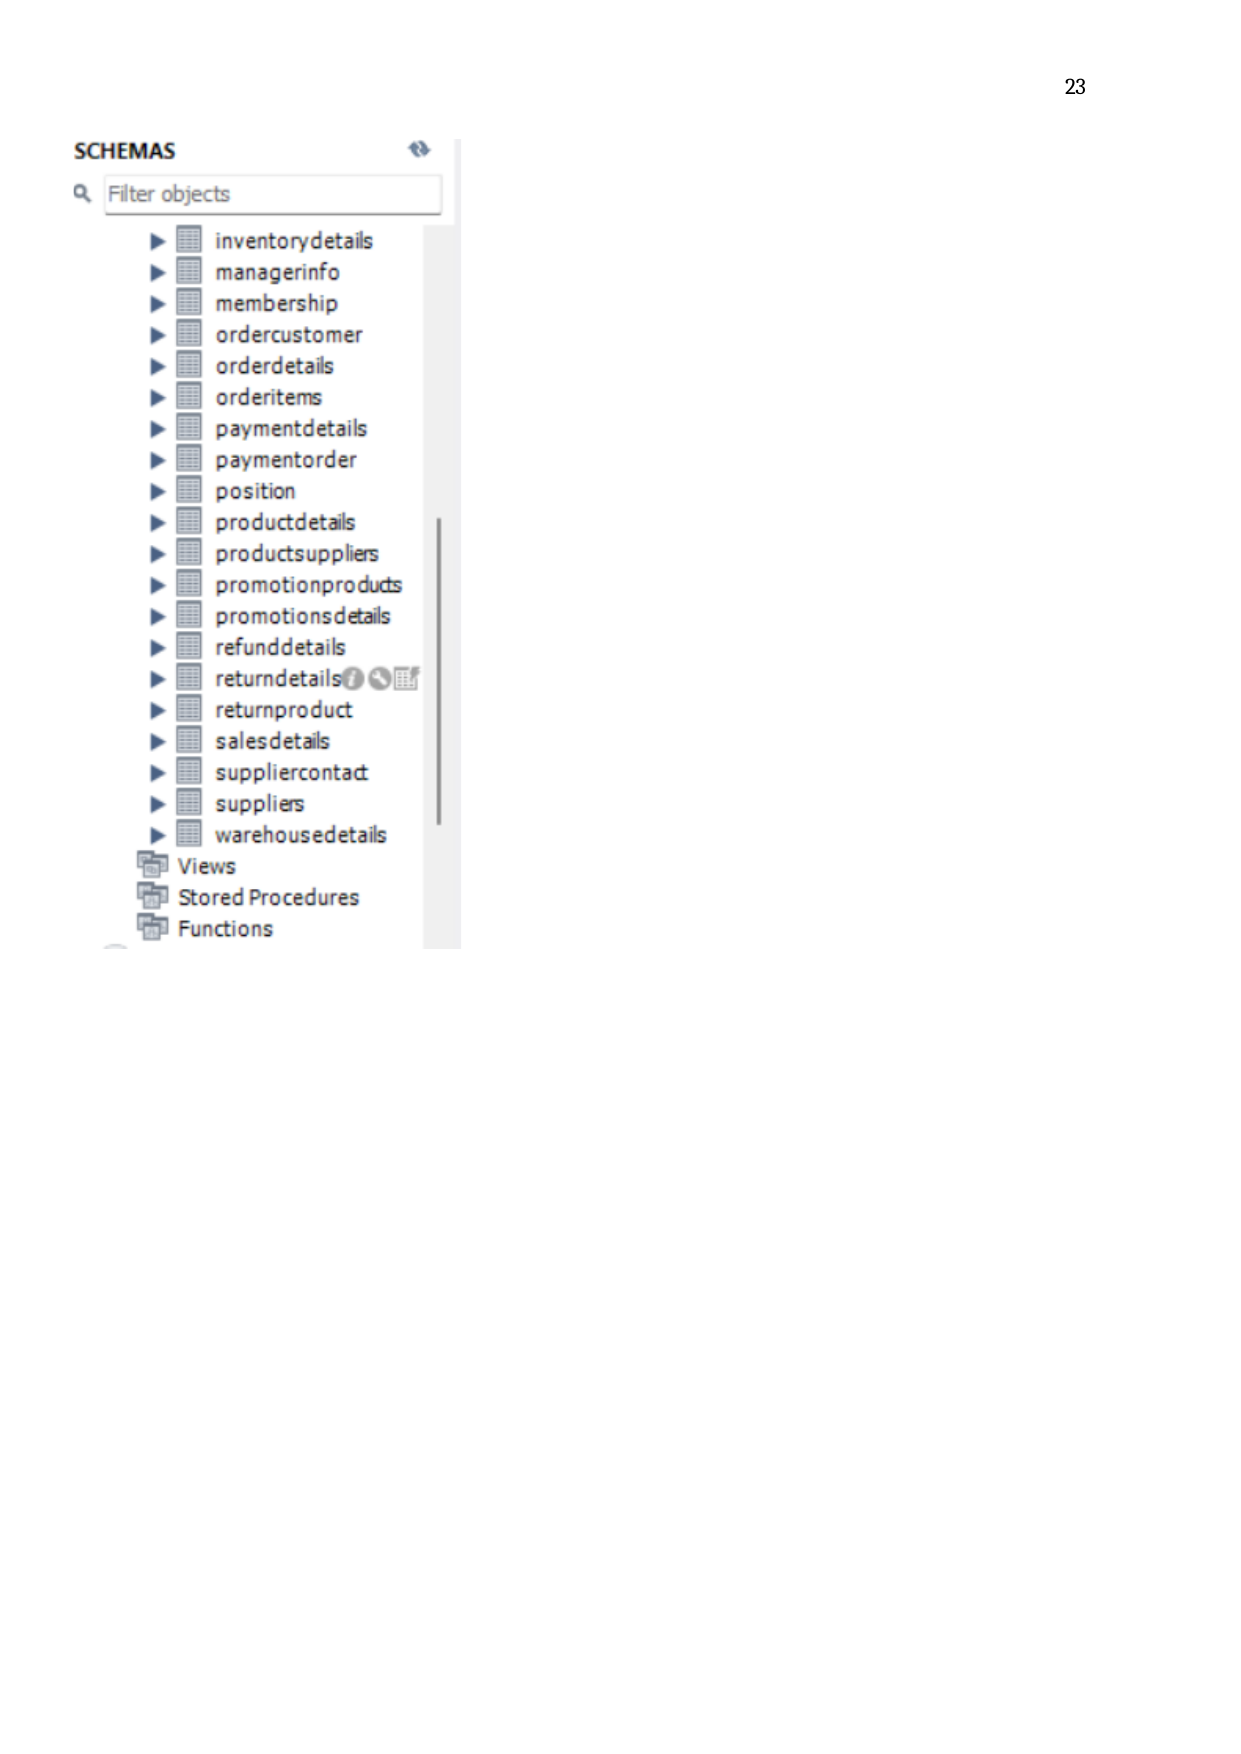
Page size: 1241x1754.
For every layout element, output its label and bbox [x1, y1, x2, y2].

picture [73, 139, 462, 949]
